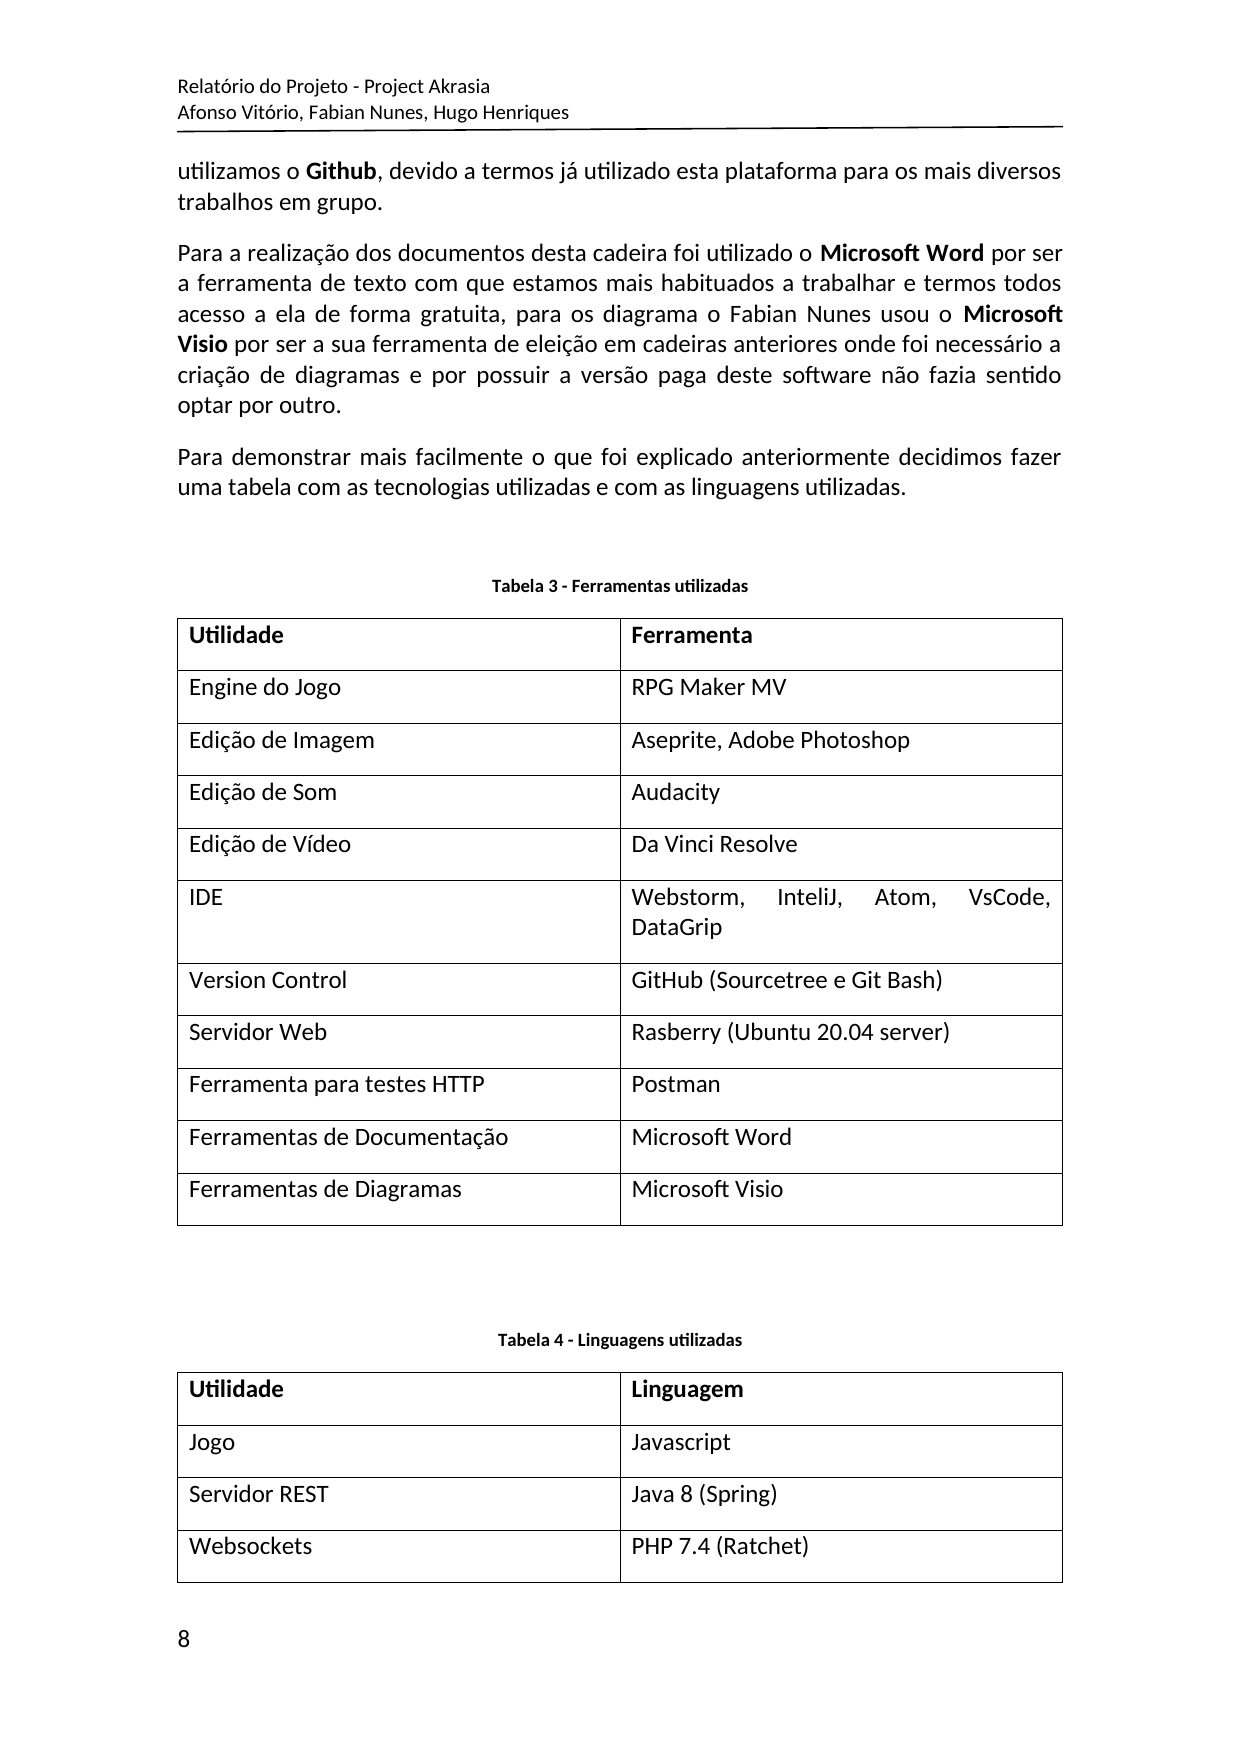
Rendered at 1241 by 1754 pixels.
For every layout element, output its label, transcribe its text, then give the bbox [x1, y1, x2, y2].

table_cell Microsoft Visio [621, 1174, 1062, 1225]
table_cell Ferramenta para testes HTTP [178, 1069, 620, 1120]
table_cell Servidor REST [178, 1478, 620, 1529]
table_cell Edição de Imagem [178, 724, 620, 775]
table_cell Websockets [178, 1531, 620, 1582]
table_cell Da Vinci Resolve [621, 829, 1062, 880]
table_cell Ferramentas de Documentação [178, 1121, 620, 1172]
table_cell Webstorm, InteliJ, Atom, VsCode, DataGrip [621, 881, 1062, 963]
table_cell Servidor Web [178, 1016, 620, 1068]
table_header Linguagem [621, 1373, 1062, 1425]
table_cell Javascript [621, 1426, 1062, 1477]
table_cell Rasberry (Ubuntu 20.04 server) [621, 1016, 1062, 1068]
table_cell Jogo [178, 1426, 620, 1477]
text Para a realização dos documentos desta cadeira foi utilizado o Microsoft Word por ser a ferramenta de texto com que estamos mais habituados a trabalhar e termos todos acesso a ela de forma gratuita, para os diagrama o Fabian Nunes usou o Microsoft Visio por ser a sua ferramenta de eleição em cadeiras anteriores onde foi necessário a criação de diagramas e por possuir a versão paga deste software não fazia sentido optar por outro. [177, 237, 1063, 420]
table_cell Audacity [621, 776, 1062, 827]
table_cell Engine do Jogo [178, 671, 620, 723]
table_cell Version Control [178, 964, 620, 1015]
table_cell Edição de Som [178, 776, 620, 827]
table_cell RPG Maker MV [621, 671, 1062, 723]
table_cell Aseprite, Adobe Photoshop [621, 724, 1062, 775]
text Para demonstrar mais facilmente o que foi explicado anteriormente decidimos fazer uma tabela com as tecnologias utilizadas e com as linguagens utilizadas. [177, 441, 1063, 502]
table_cell PHP 7.4 (Ratchet) [621, 1531, 1062, 1582]
table_header Utilidade [178, 1373, 620, 1425]
table_header Ferramenta [621, 619, 1062, 670]
table_cell GitHub (Sourcetree e Git Bash) [621, 964, 1062, 1015]
table_cell Java 8 (Spring) [621, 1478, 1062, 1529]
table_cell Postman [621, 1069, 1062, 1120]
table_cell IDE [178, 881, 620, 963]
table_cell Ferramentas de Diagramas [178, 1174, 620, 1225]
table_cell Edição de Vídeo [178, 829, 620, 880]
table_header Utilidade [178, 619, 620, 670]
table_cell Microsoft Word [621, 1121, 1062, 1172]
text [177, 155, 1063, 216]
